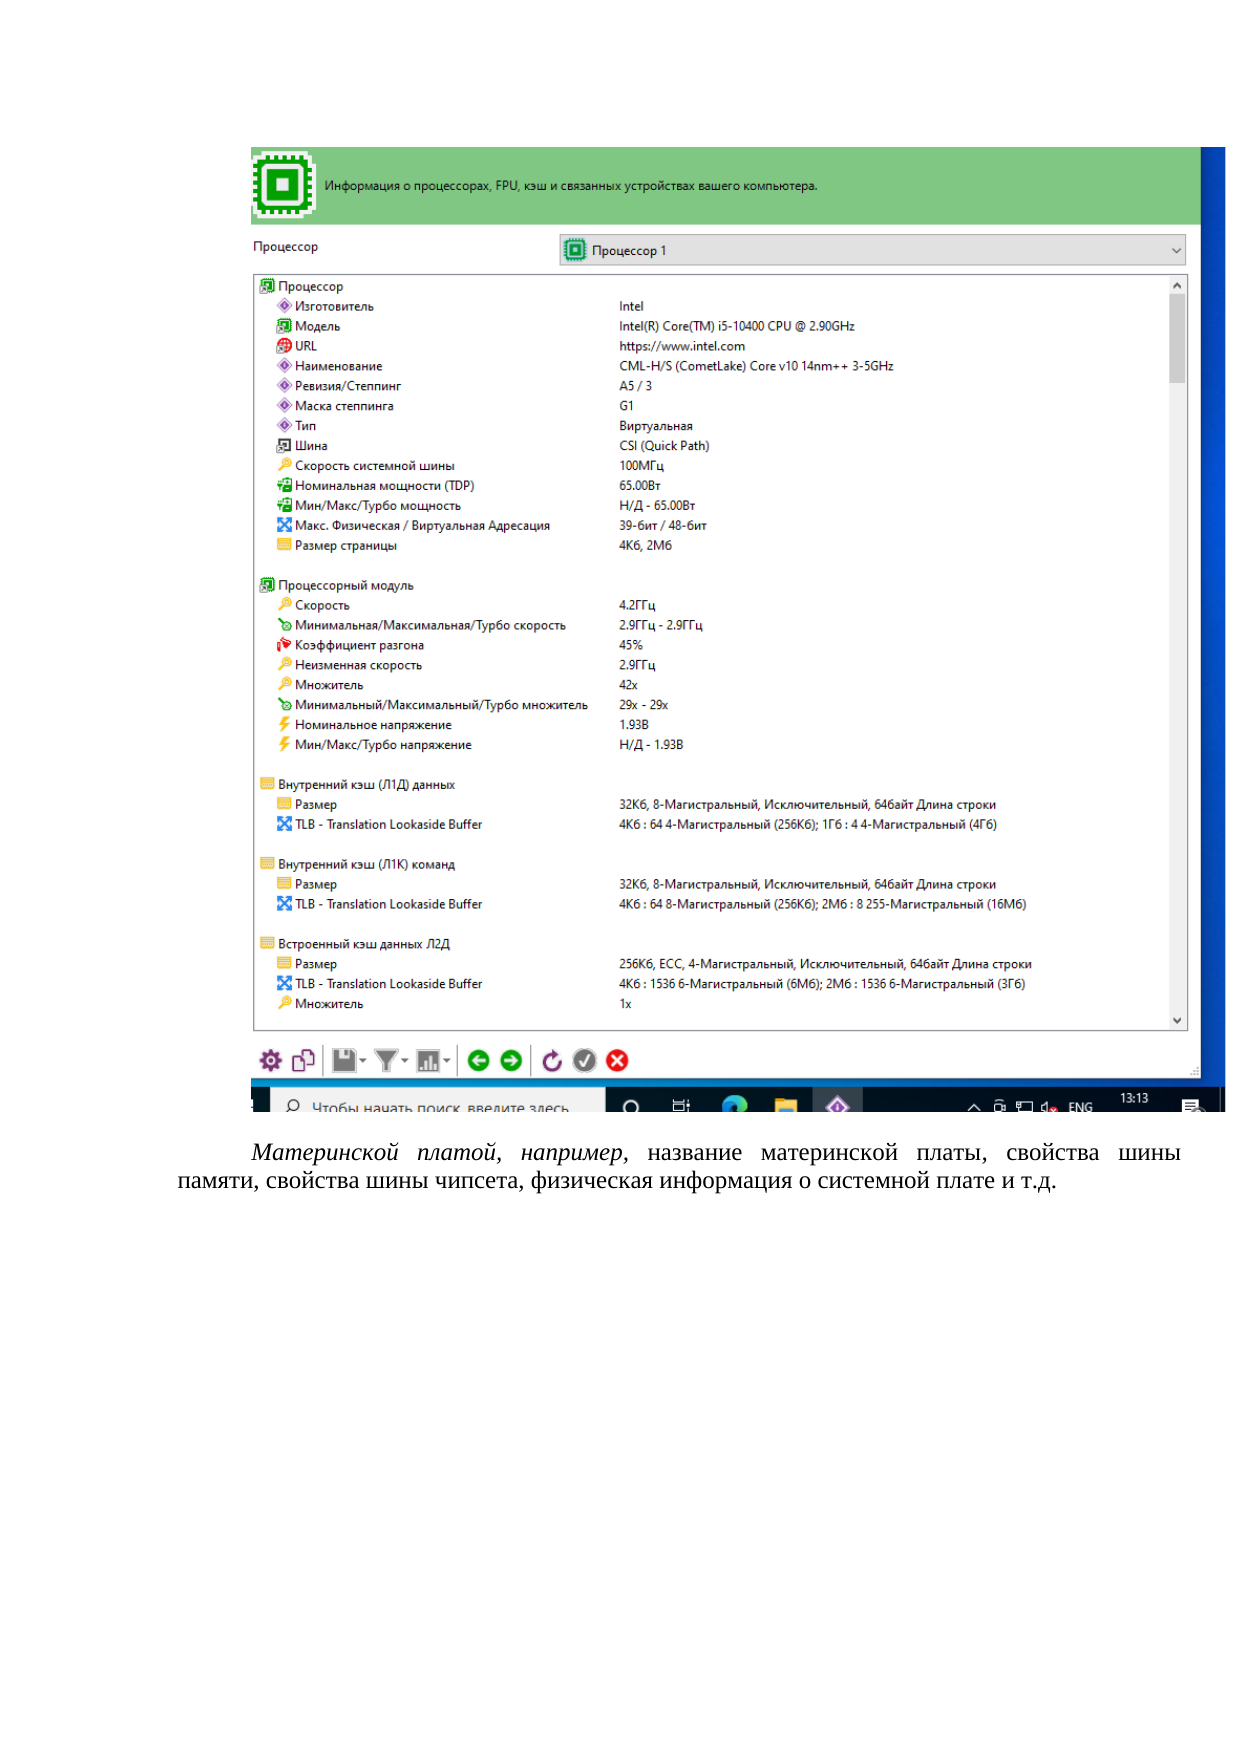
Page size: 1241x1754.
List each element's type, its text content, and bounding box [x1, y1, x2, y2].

picture [251, 147, 1226, 1112]
text Материнской платой, например, название материнской платы, свойства шины памяти, свойства шины чипсета, физическая информация о системной плате и т.д. [177, 1137, 1181, 1194]
